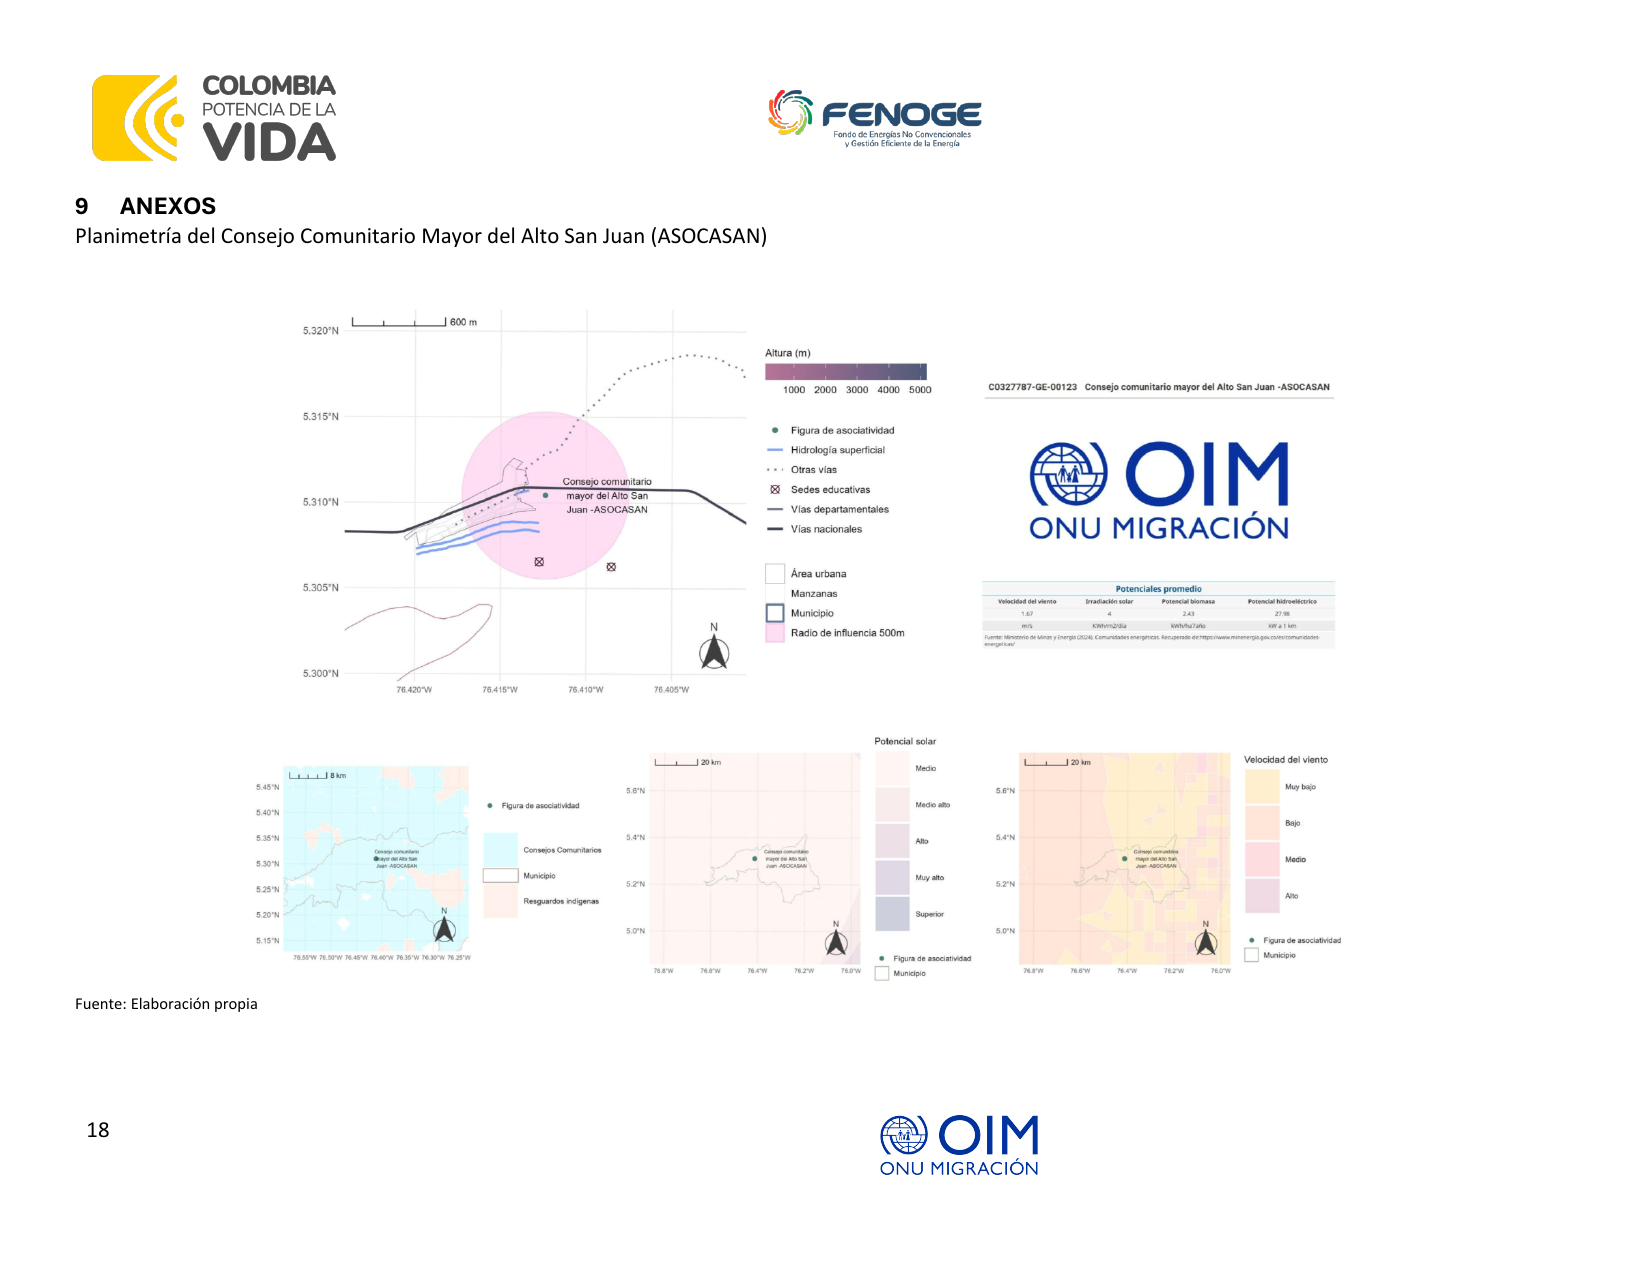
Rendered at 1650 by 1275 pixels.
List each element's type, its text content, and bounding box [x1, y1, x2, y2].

subtitle ANEXOS [75, 191, 1575, 222]
text Planimetría del Consejo Comunitario Mayor del Alto San Juan (ASOCASAN) [75, 222, 1575, 250]
picture [244, 305, 1347, 993]
picture [86, 73, 342, 163]
picture [767, 88, 984, 148]
text Fuente: Elaboración propia [75, 993, 1575, 1013]
picture [880, 1115, 1038, 1175]
